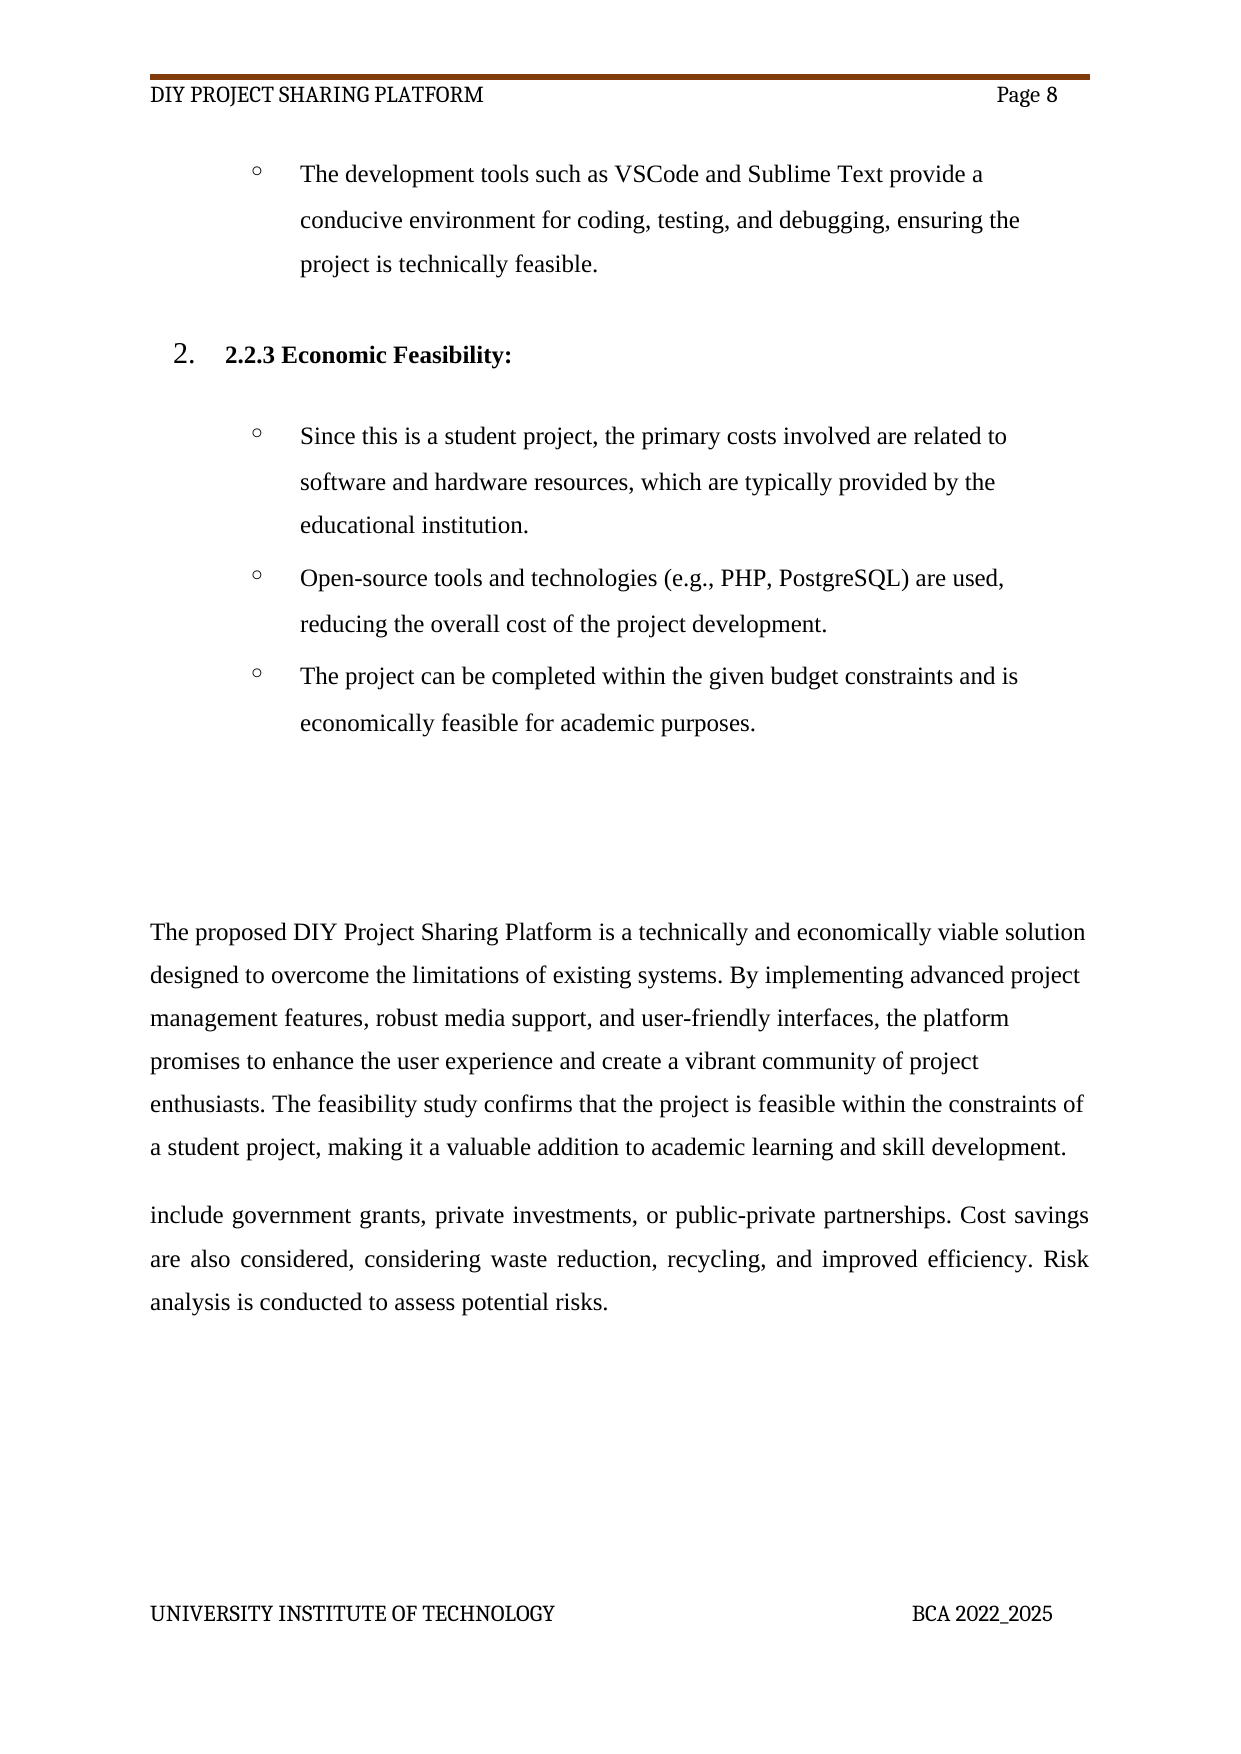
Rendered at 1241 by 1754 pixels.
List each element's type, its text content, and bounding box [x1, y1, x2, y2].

text include government grants, private investments, or public-private partnerships. Cost savings are also considered, considering waste reduction, recycling, and improved efficiency. Risk analysis is conducted to assess potential risks. [150, 1201, 1090, 1316]
text The proposed DIY Project Sharing Platform is a technically and economically viable solution designed to overcome the limitations of existing systems. By implementing advanced project management features, robust media support, and user-friendly interfaces, the platform promises to enhance the user experience and create a vibrant community of project enthusiasts. The feasibility study confirms that the project is feasible within the constraints of a student project, making it a valuable addition to academic learning and skill development. [150, 917, 1090, 1161]
list Since this is a student project, the primary costs involved are related to software and hardware resources, which are typically provided by the educational institution. [248, 412, 1090, 539]
list The development tools such as VSCode and Sublime Text provide a conducive environment for coding, testing, and debugging, ensuring the project is technically feasible. [248, 150, 1090, 277]
list 2.2.3 Economic Feasibility: [173, 335, 1090, 369]
list Open-source tools and technologies (e.g., PHP, PostgreSQL) are used, reducing the overall cost of the project development. [248, 554, 1090, 638]
list The project can be completed within the given budget constraints and is economically feasible for academic purposes. [248, 652, 1090, 737]
